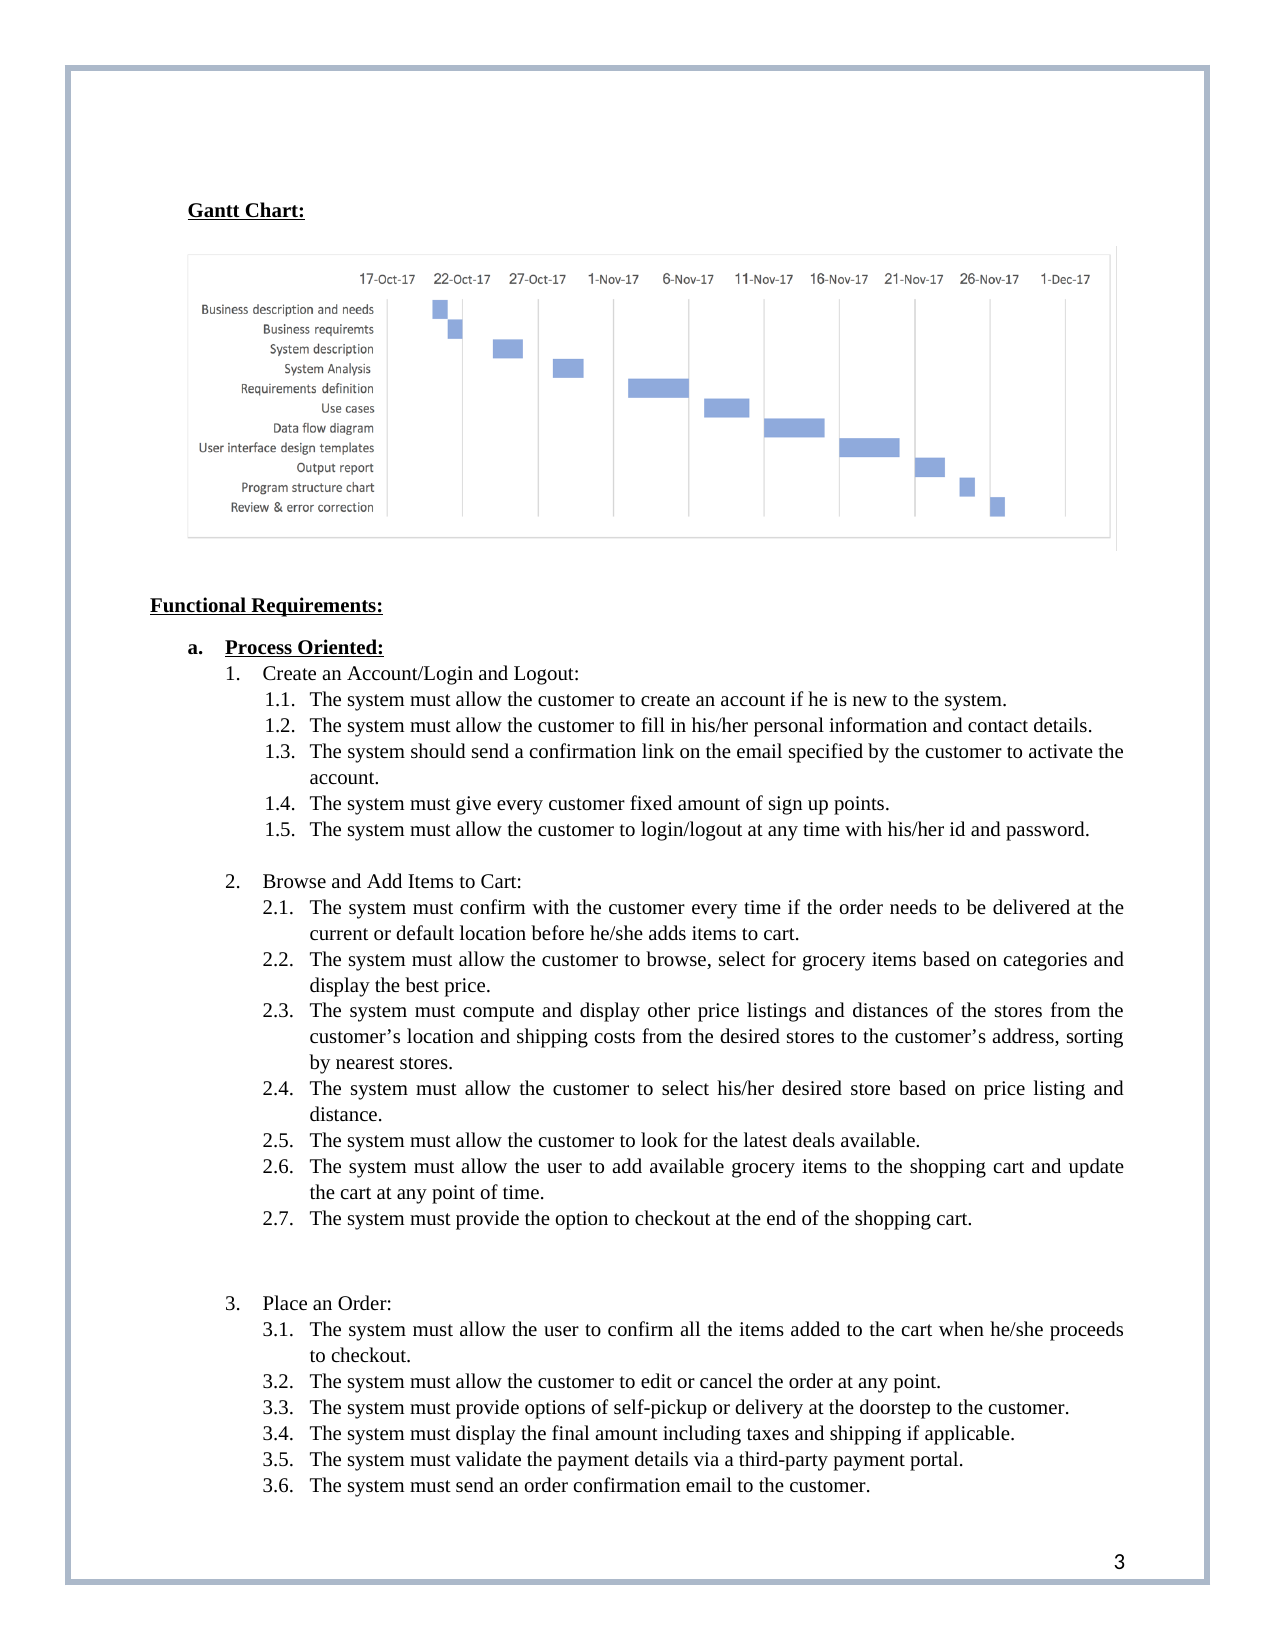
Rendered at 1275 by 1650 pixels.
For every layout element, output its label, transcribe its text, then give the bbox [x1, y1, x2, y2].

list The system must allow the customer to browse, select for grocery items based on categories and display the best price. [262, 947, 1125, 997]
list Process Oriented: [187, 635, 1125, 659]
list Place an Order: [225, 1291, 1125, 1315]
list The system must confirm with the customer every time if the order needs to be delivered at the current or default location before he/she adds items to cart. [262, 895, 1125, 945]
list The system must validate the payment details via a third-party payment portal. [262, 1447, 1125, 1471]
list The system must give every customer fixed amount of sign up points. [264, 791, 1125, 815]
list The system must allow the user to add available grocery items to the shopping cart and update the cart at any point of time. [262, 1154, 1125, 1204]
list The system must allow the customer to login/logout at any time with his/her id and password. [264, 817, 1125, 841]
list The system must allow the user to confirm all the items added to the cart when he/she proceeds to checkout. [262, 1317, 1125, 1367]
picture [187, 246, 1117, 551]
list The system must compute and display other price listings and distances of the stores from the customer’s location and shipping costs from the desired stores to the customer’s address, sorting by nearest stores. [262, 998, 1125, 1074]
list Browse and Add Items to Cart: [225, 869, 1125, 893]
list The system must allow the customer to edit or cancel the order at any point. [262, 1369, 1125, 1393]
list The system must allow the customer to select his/her desired store based on price listing and distance. [262, 1076, 1125, 1126]
list The system must send an order confirmation email to the customer. [262, 1473, 1125, 1497]
list The system must display the final amount including taxes and shipping if applicable. [262, 1421, 1125, 1445]
text Functional Requirements: [150, 593, 1125, 617]
list The system must allow the customer to look for the latest deals available. [262, 1128, 1125, 1152]
text Gantt Chart: [187, 198, 1125, 222]
list The system must allow the customer to create an account if he is new to the system. [264, 687, 1125, 711]
list The system should send a confirmation link on the email specified by the customer to activate the account. [264, 739, 1125, 789]
list The system must provide options of self-pickup or delivery at the doorstep to the customer. [262, 1395, 1125, 1419]
list Create an Account/Login and Logout: [225, 661, 1125, 685]
list The system must allow the customer to fill in his/her personal information and contact details. [264, 713, 1125, 737]
list The system must provide the option to checkout at the end of the shopping cart. [262, 1206, 1125, 1230]
